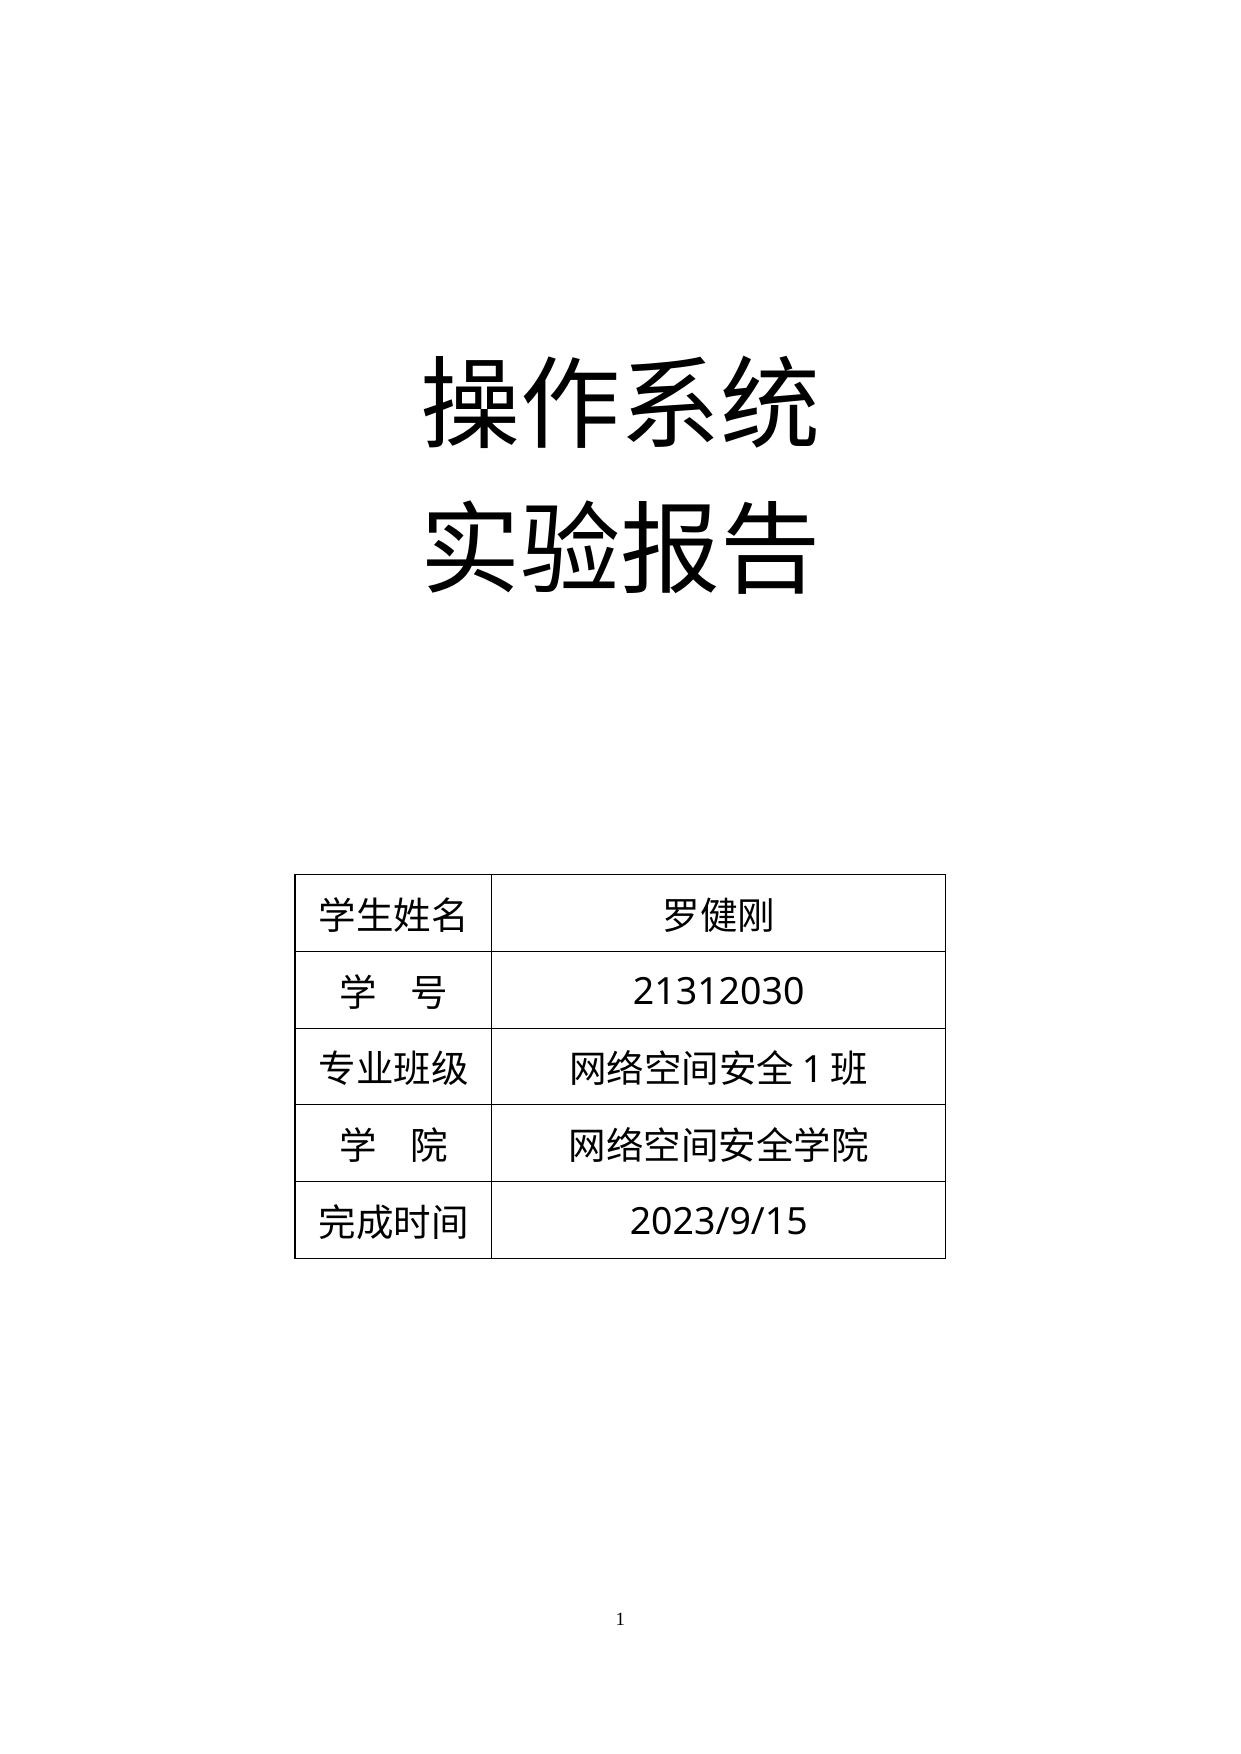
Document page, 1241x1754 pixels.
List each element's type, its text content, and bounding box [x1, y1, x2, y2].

table_cell 学 号 [296, 952, 491, 1028]
table_cell 网络空间安全学院 [492, 1105, 945, 1181]
table_header 学生姓名 [296, 875, 491, 951]
table_cell 2023/9/15 [492, 1182, 945, 1258]
text 操作系统 [187, 324, 1053, 469]
table_cell 专业班级 [296, 1029, 491, 1104]
table_cell 完成时间 [296, 1182, 491, 1258]
table_cell 网络空间安全1班 [492, 1029, 945, 1104]
text 实验报告 [187, 469, 1053, 614]
table_header 罗健刚 [492, 875, 945, 951]
table_cell 学 院 [296, 1105, 491, 1181]
table_cell 21312030 [492, 952, 945, 1028]
